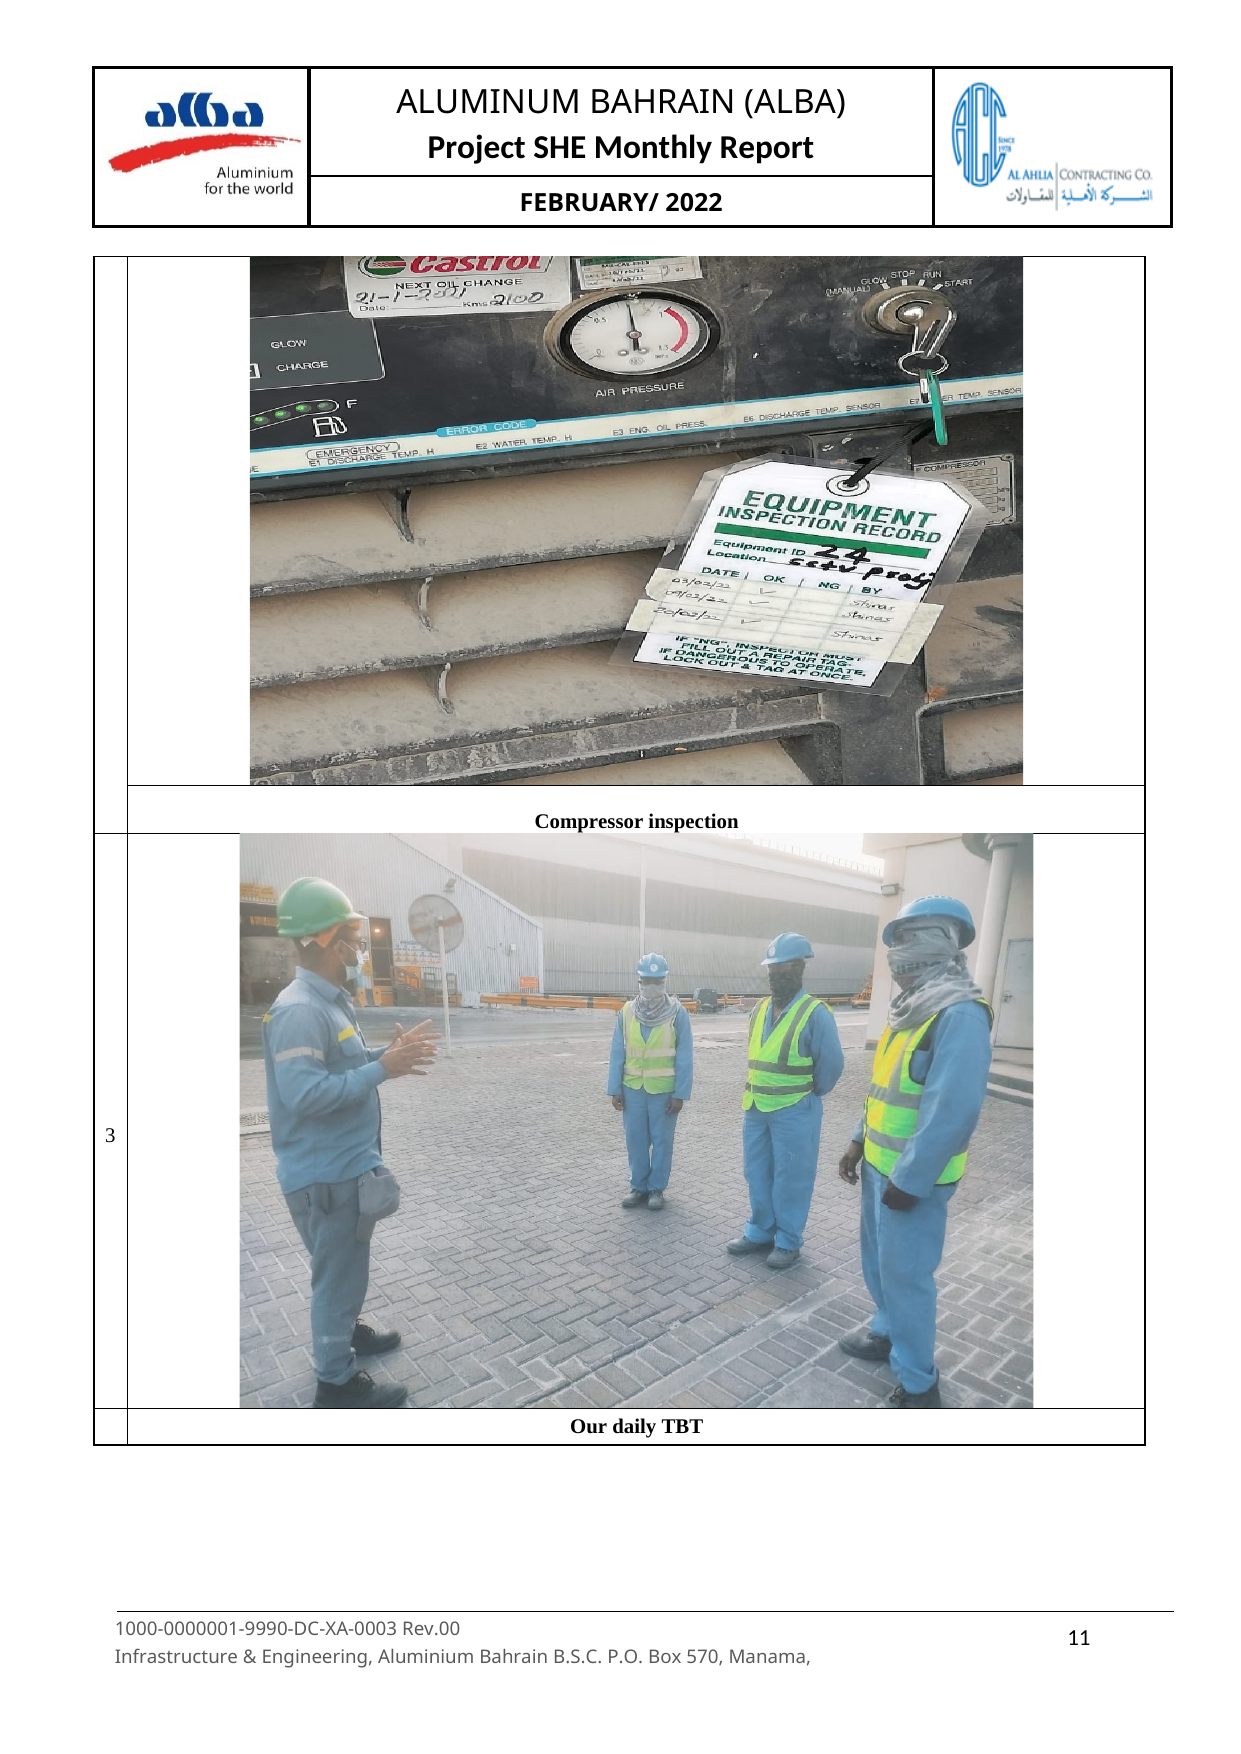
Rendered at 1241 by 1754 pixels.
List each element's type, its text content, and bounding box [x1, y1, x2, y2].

picture [249, 256, 1024, 785]
picture [239, 833, 1034, 1408]
picture [944, 69, 1161, 225]
table_cell Compressor inspection [128, 786, 1144, 833]
picture [105, 82, 304, 205]
table_cell [128, 257, 249, 785]
table_cell [128, 834, 239, 1408]
table_cell [1034, 834, 1144, 1408]
table_cell Our daily TBT [128, 1409, 1144, 1443]
table_cell [1024, 257, 1144, 785]
table_cell [95, 1409, 127, 1443]
table_cell 3 [95, 834, 127, 1408]
table_cell 2 [95, 257, 127, 833]
